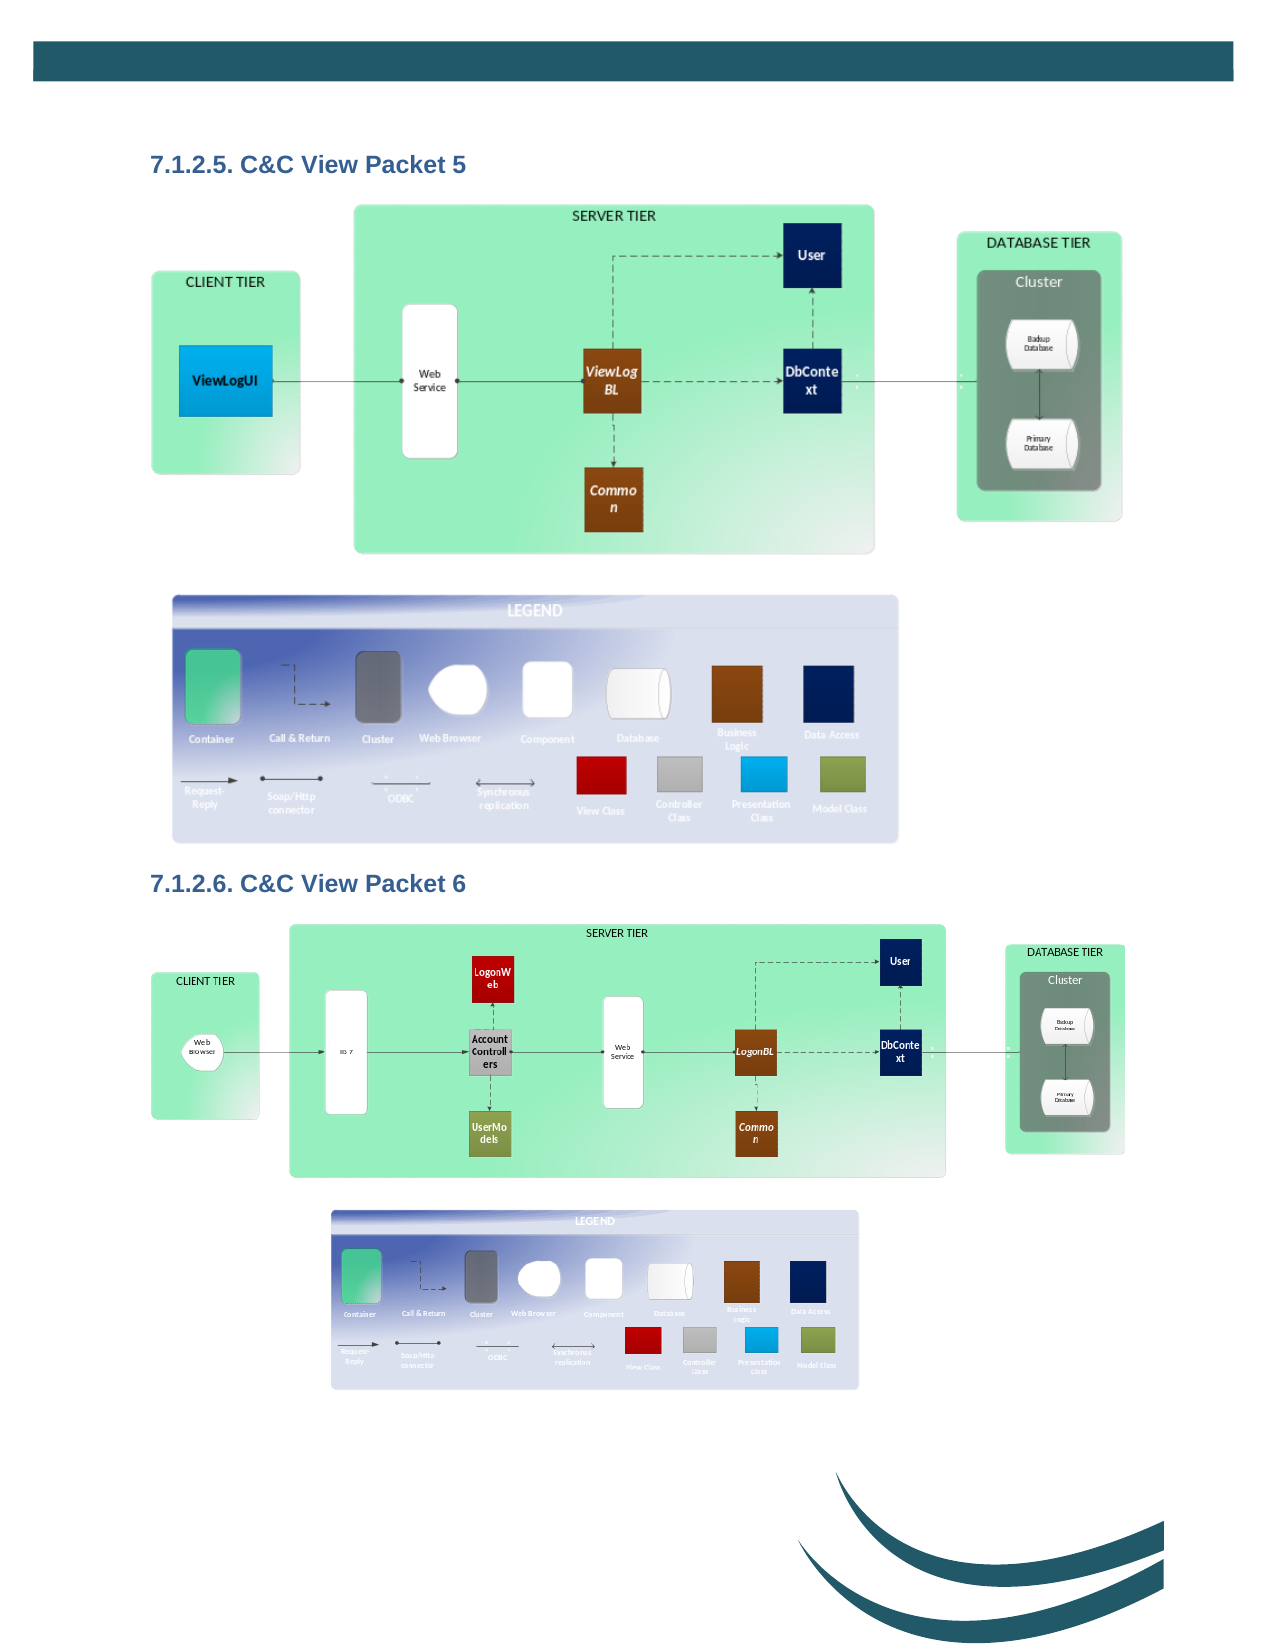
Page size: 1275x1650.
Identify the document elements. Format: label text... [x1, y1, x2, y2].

subtitle C&C View Packet 6 [150, 869, 1125, 898]
subtitle C&C View Packet 5 [150, 150, 1125, 179]
